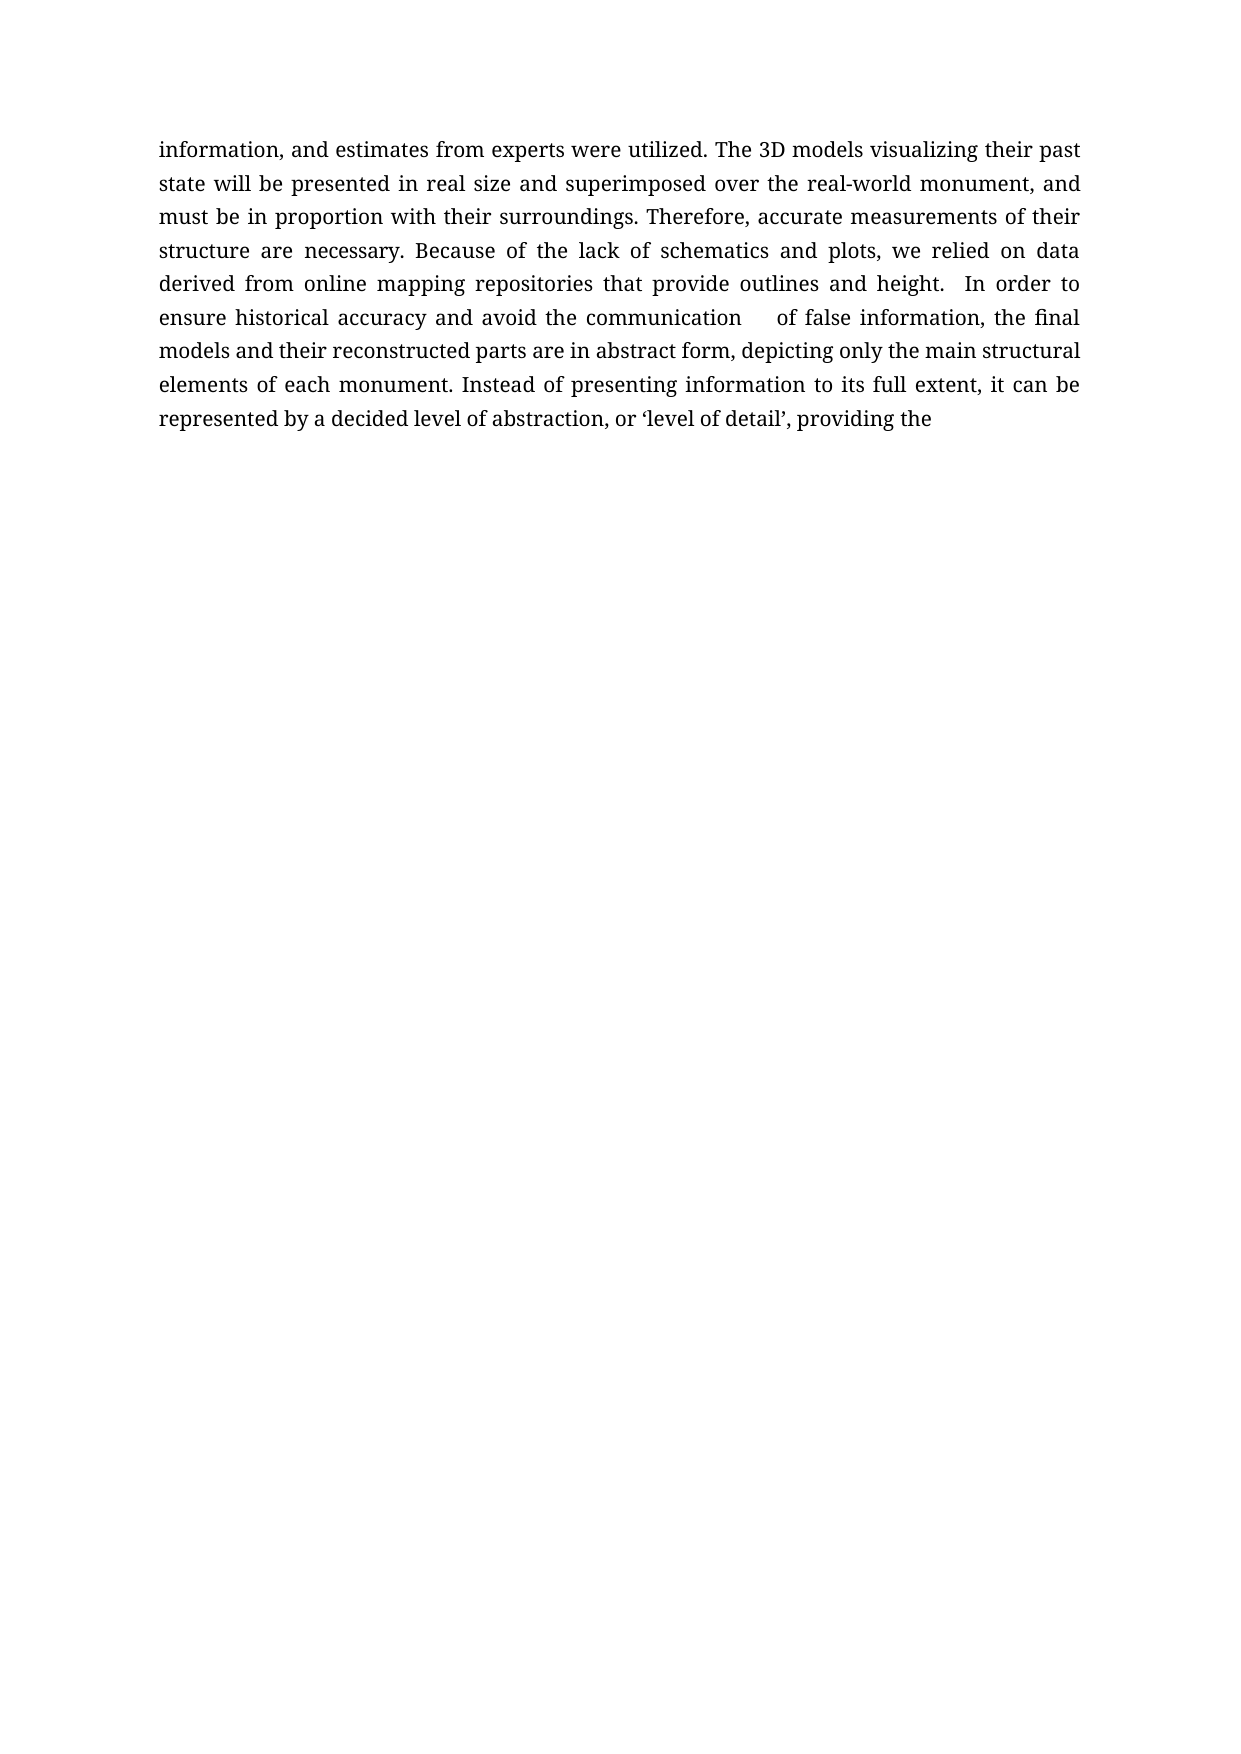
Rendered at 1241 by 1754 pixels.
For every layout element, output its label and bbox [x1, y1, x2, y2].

text [158, 135, 1081, 432]
